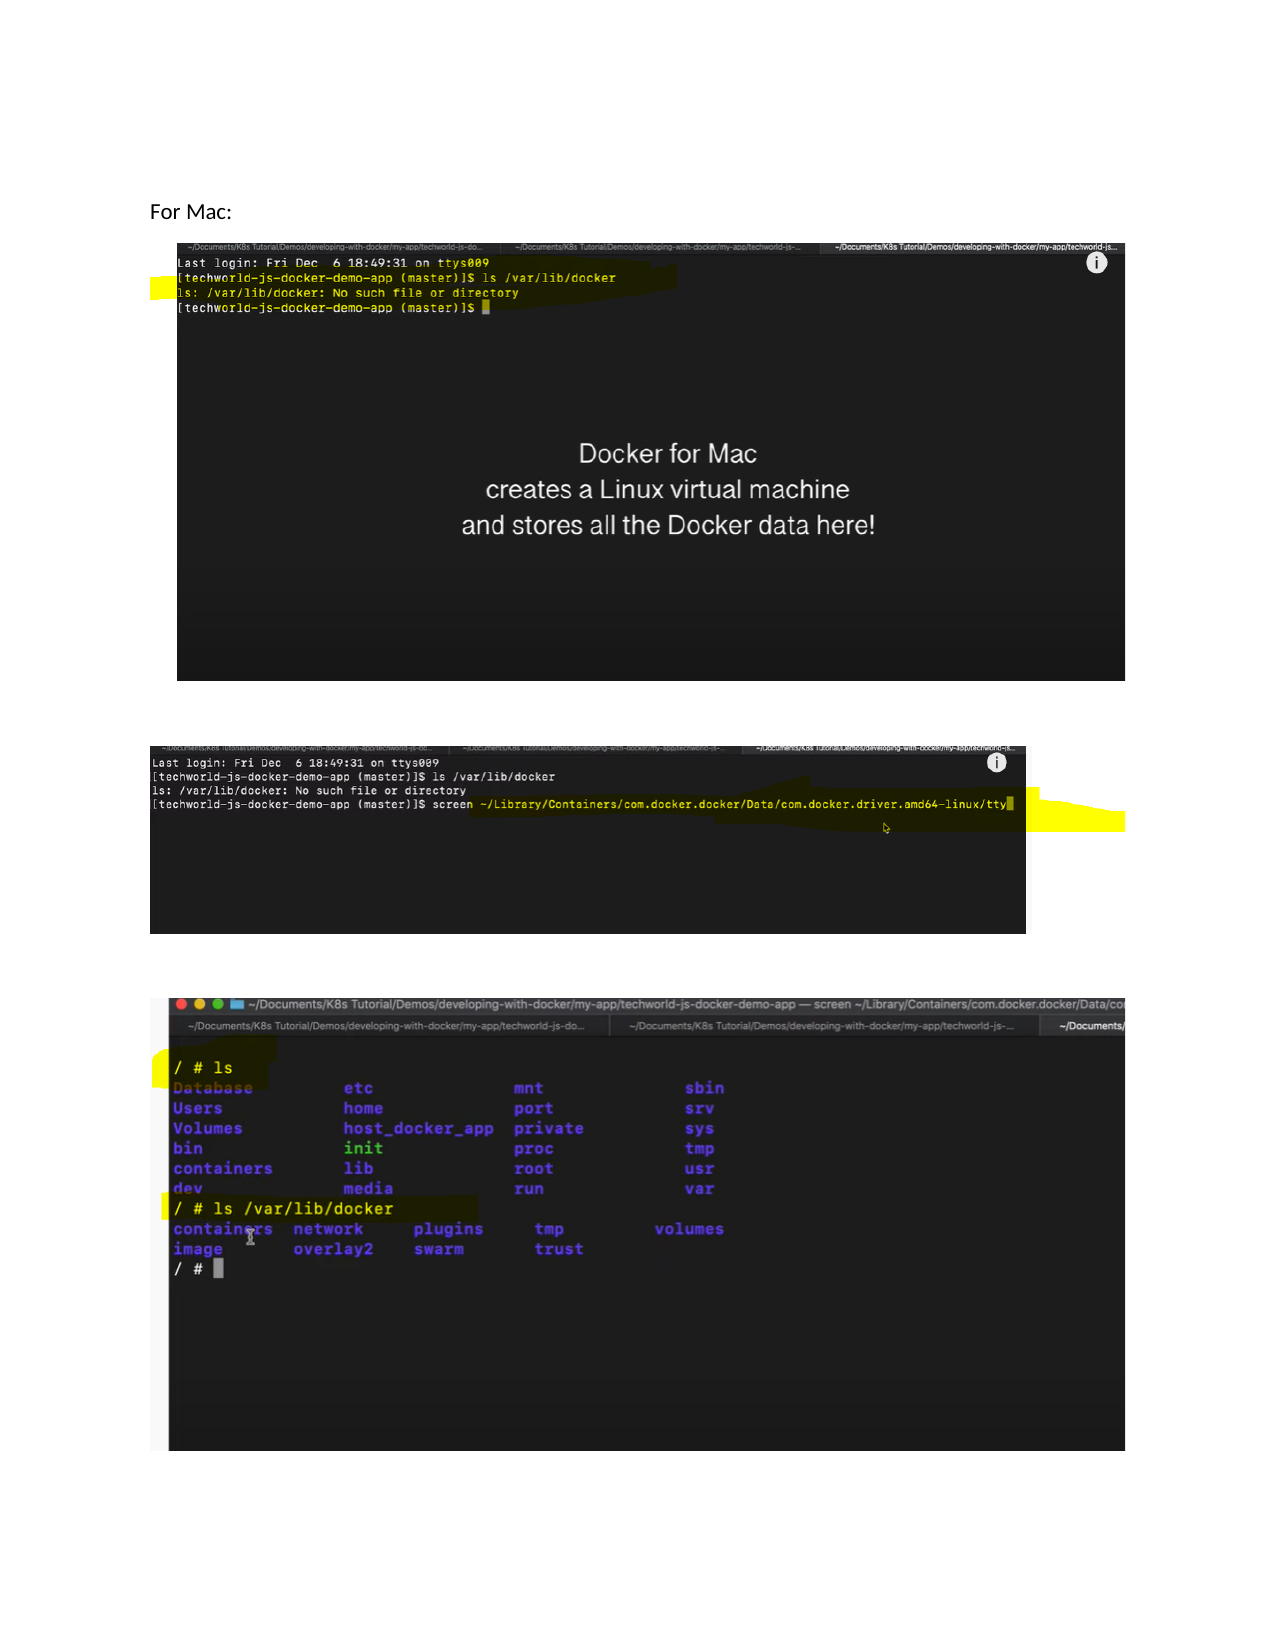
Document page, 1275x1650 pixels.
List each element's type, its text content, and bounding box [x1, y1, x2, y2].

picture [150, 243, 1125, 681]
picture [150, 746, 1125, 934]
text For Mac: [150, 197, 1125, 225]
picture [150, 998, 1125, 1451]
